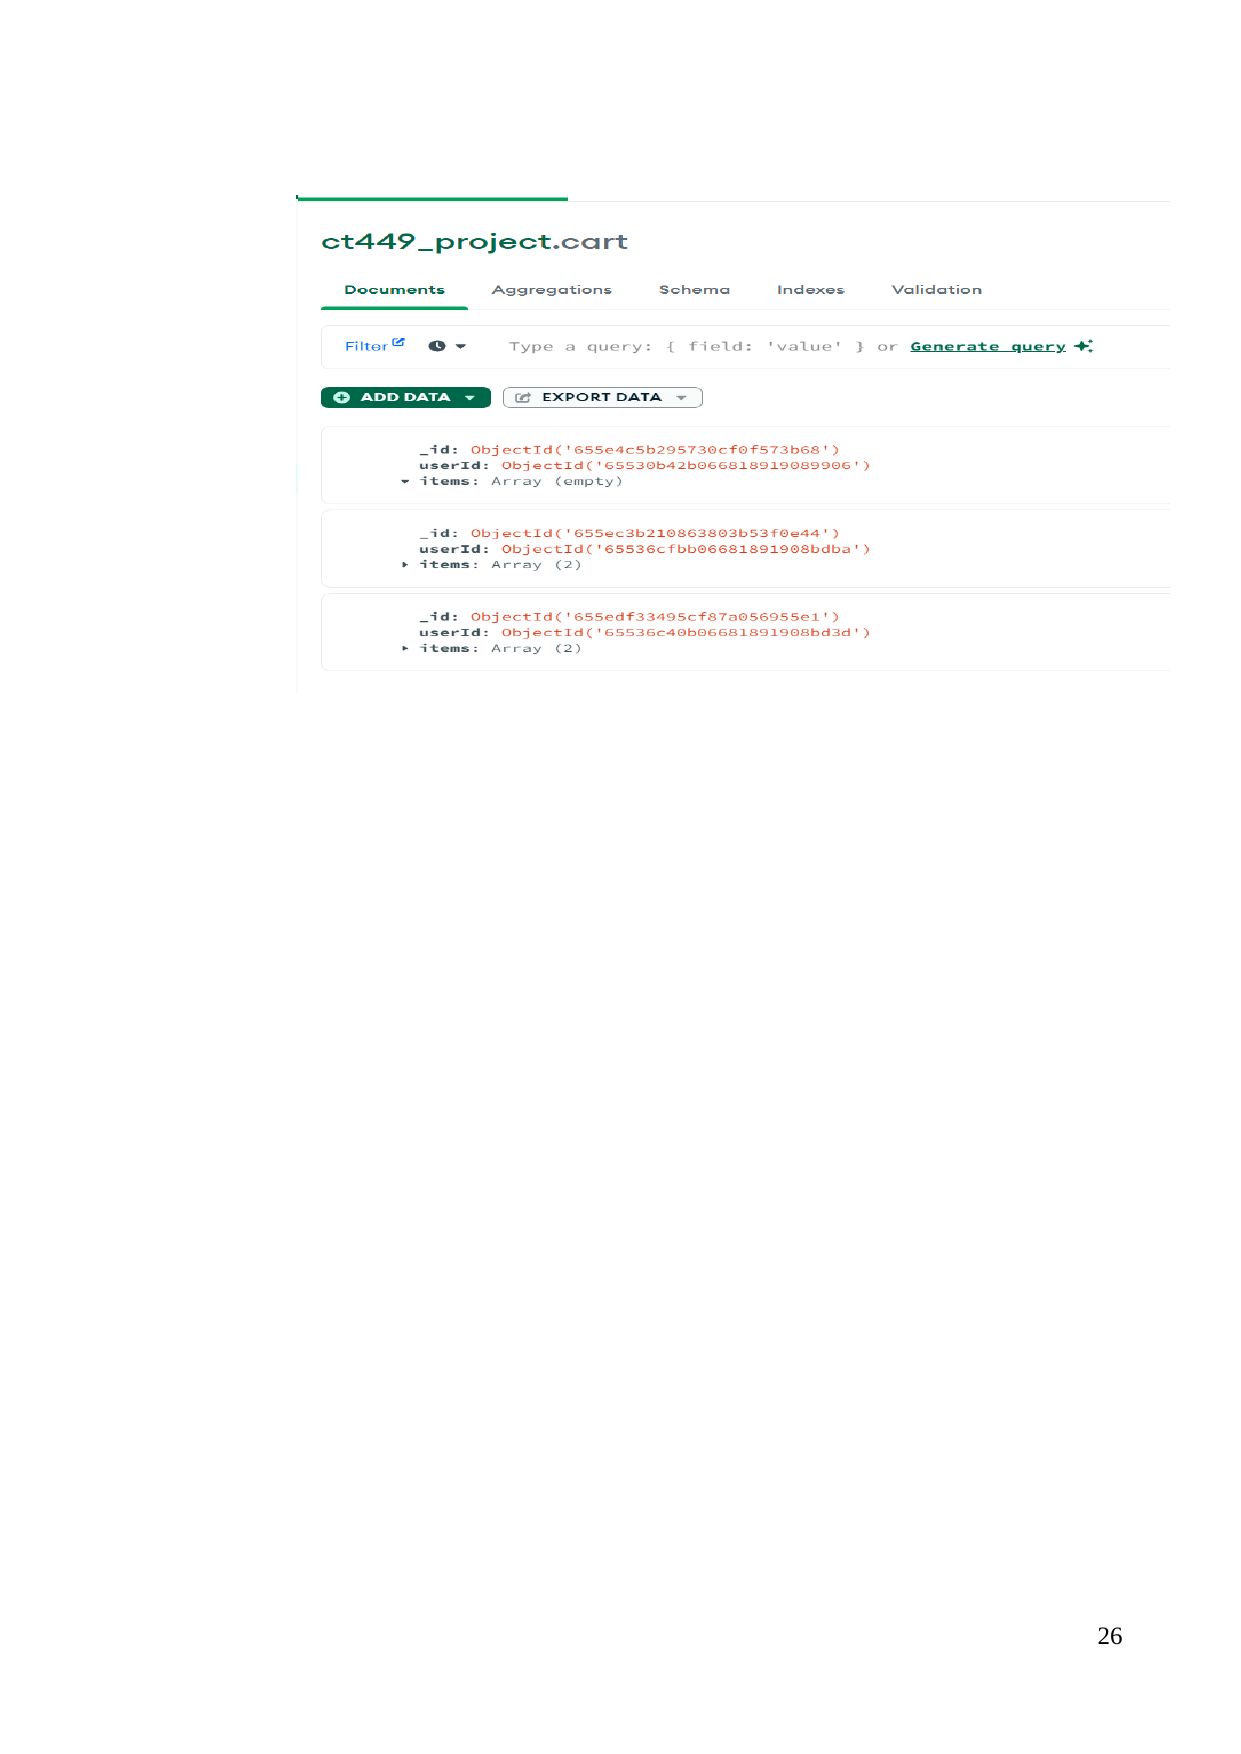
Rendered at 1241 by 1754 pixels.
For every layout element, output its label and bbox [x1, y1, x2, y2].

picture [296, 195, 1170, 694]
